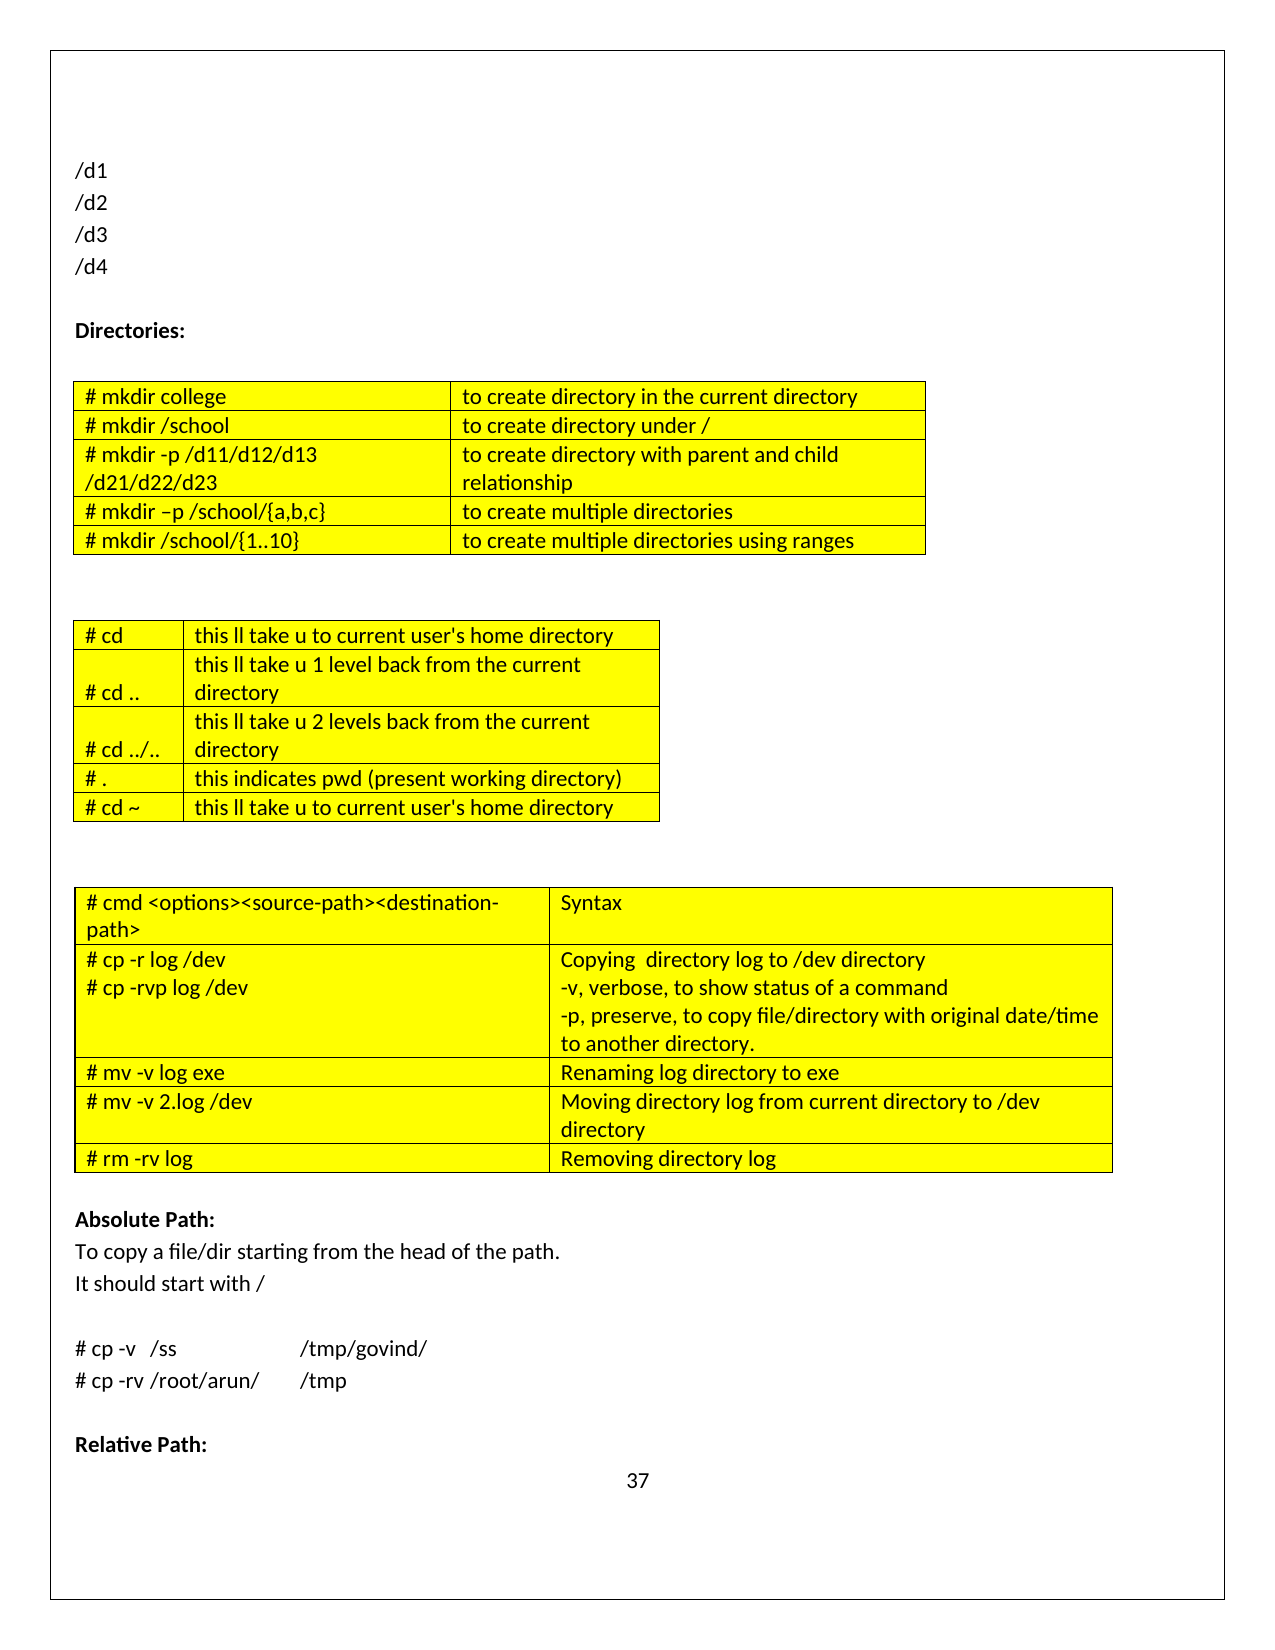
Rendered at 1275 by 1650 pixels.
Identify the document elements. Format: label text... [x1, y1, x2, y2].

table_cell # mkdir –p /school/{a,b,c} [74, 497, 450, 525]
text Relative Path: [75, 1431, 1200, 1458]
text /d2 [75, 188, 1200, 216]
table_cell this indicates pwd (present working directory) [184, 764, 659, 792]
table_cell Removing directory log [550, 1144, 1112, 1172]
table_header this ll take u to current user's home directory [184, 621, 659, 649]
text It should start with / [75, 1269, 1200, 1298]
table_cell # mv -v log exe [76, 1058, 549, 1086]
table_header to create directory in the current directory [451, 382, 925, 410]
text /d3 [75, 220, 1200, 248]
table_cell to create multiple directories using ranges [451, 526, 925, 554]
table_header # mkdir college [74, 382, 450, 410]
table_cell to create directory under / [451, 411, 925, 439]
table_cell # mkdir /school/{1..10} [74, 526, 450, 554]
table_cell # cd .. [74, 650, 183, 706]
table_cell this ll take u to current user's home directory [184, 793, 659, 821]
table_cell this ll take u 1 level back from the current directory [184, 650, 659, 706]
table_cell # mv -v 2.log /dev [76, 1087, 549, 1143]
table_header Syntax [550, 888, 1112, 944]
table_header # cmd <options><source-path><destination-path> [76, 888, 549, 944]
table_cell Renaming log directory to exe [550, 1058, 1112, 1086]
text To copy a file/dir starting from the head of the path. [75, 1237, 1200, 1265]
table_cell # rm -rv log [76, 1144, 549, 1172]
table_cell # cp -r log /dev # cp -rvp log /dev [76, 945, 549, 1057]
text Absolute Path: [75, 1205, 1200, 1233]
table_cell this ll take u 2 levels back from the current directory [184, 707, 659, 763]
table_cell to create multiple directories [451, 497, 925, 525]
text Directories: [75, 317, 1200, 345]
table_cell # cd ../.. [74, 707, 183, 763]
table_cell # cd ~ [74, 793, 183, 821]
text # cp -v /ss /tmp/govind/ [75, 1334, 1200, 1362]
table_cell # mkdir -p /d11/d12/d13 /d21/d22/d23 [74, 440, 450, 496]
table_cell # . [74, 764, 183, 792]
text /d4 [75, 252, 1200, 280]
table_cell # mkdir /school [74, 411, 450, 439]
table_cell to create directory with parent and child relationship [451, 440, 925, 496]
table_cell Copying directory log to /dev directory -v, verbose, to show status of a command -p, preserve, to copy file/directory with original date/time to another directory. [550, 945, 1112, 1057]
table_cell Moving directory log from current directory to /dev directory [550, 1087, 1112, 1143]
text /d1 [75, 156, 1200, 184]
table_header # cd [74, 621, 183, 649]
text # cp -rv /root/arun/ /tmp [75, 1366, 1200, 1394]
